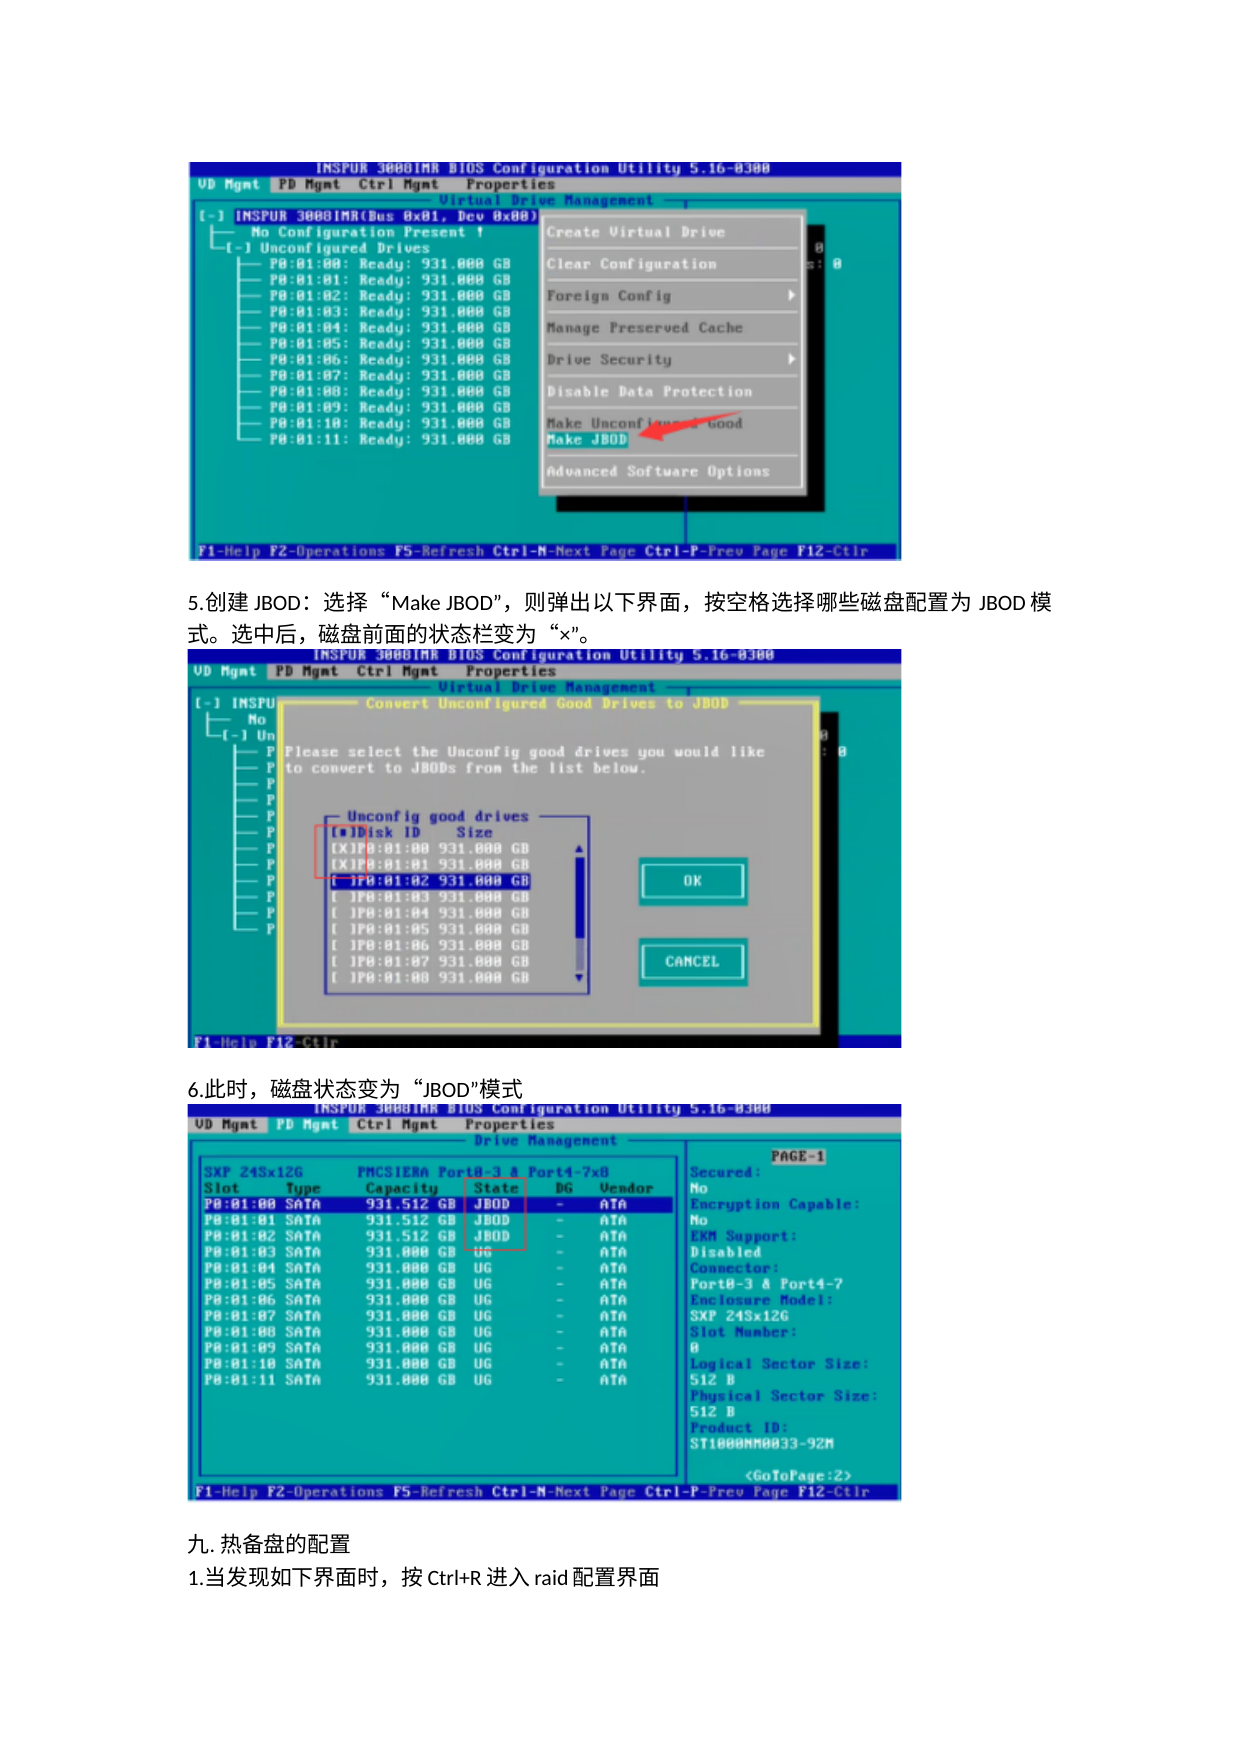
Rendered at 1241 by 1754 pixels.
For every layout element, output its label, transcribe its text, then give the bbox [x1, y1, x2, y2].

picture [704, 1363, 714, 1371]
picture [696, 1171, 711, 1175]
text 5.创建JBOD：选择“Make JBOD”，则弹出以下界面，按空格选择哪些磁盘配置为JBOD模式。选中后，磁盘前面的状态栏变为“×”。 [187, 584, 1053, 649]
text 1.当发现如下界面时，按Ctrl+R进入raid配置界面 [187, 1559, 1053, 1592]
picture [187, 649, 902, 1048]
picture [187, 688, 191, 1048]
picture [187, 162, 902, 561]
picture [718, 1267, 732, 1272]
picture [187, 1104, 902, 1503]
text 6.此时，磁盘状态变为“JBOD”模式 [187, 1072, 1053, 1104]
text 九. 热备盘的配置 [187, 1527, 1053, 1559]
picture [701, 1299, 711, 1303]
